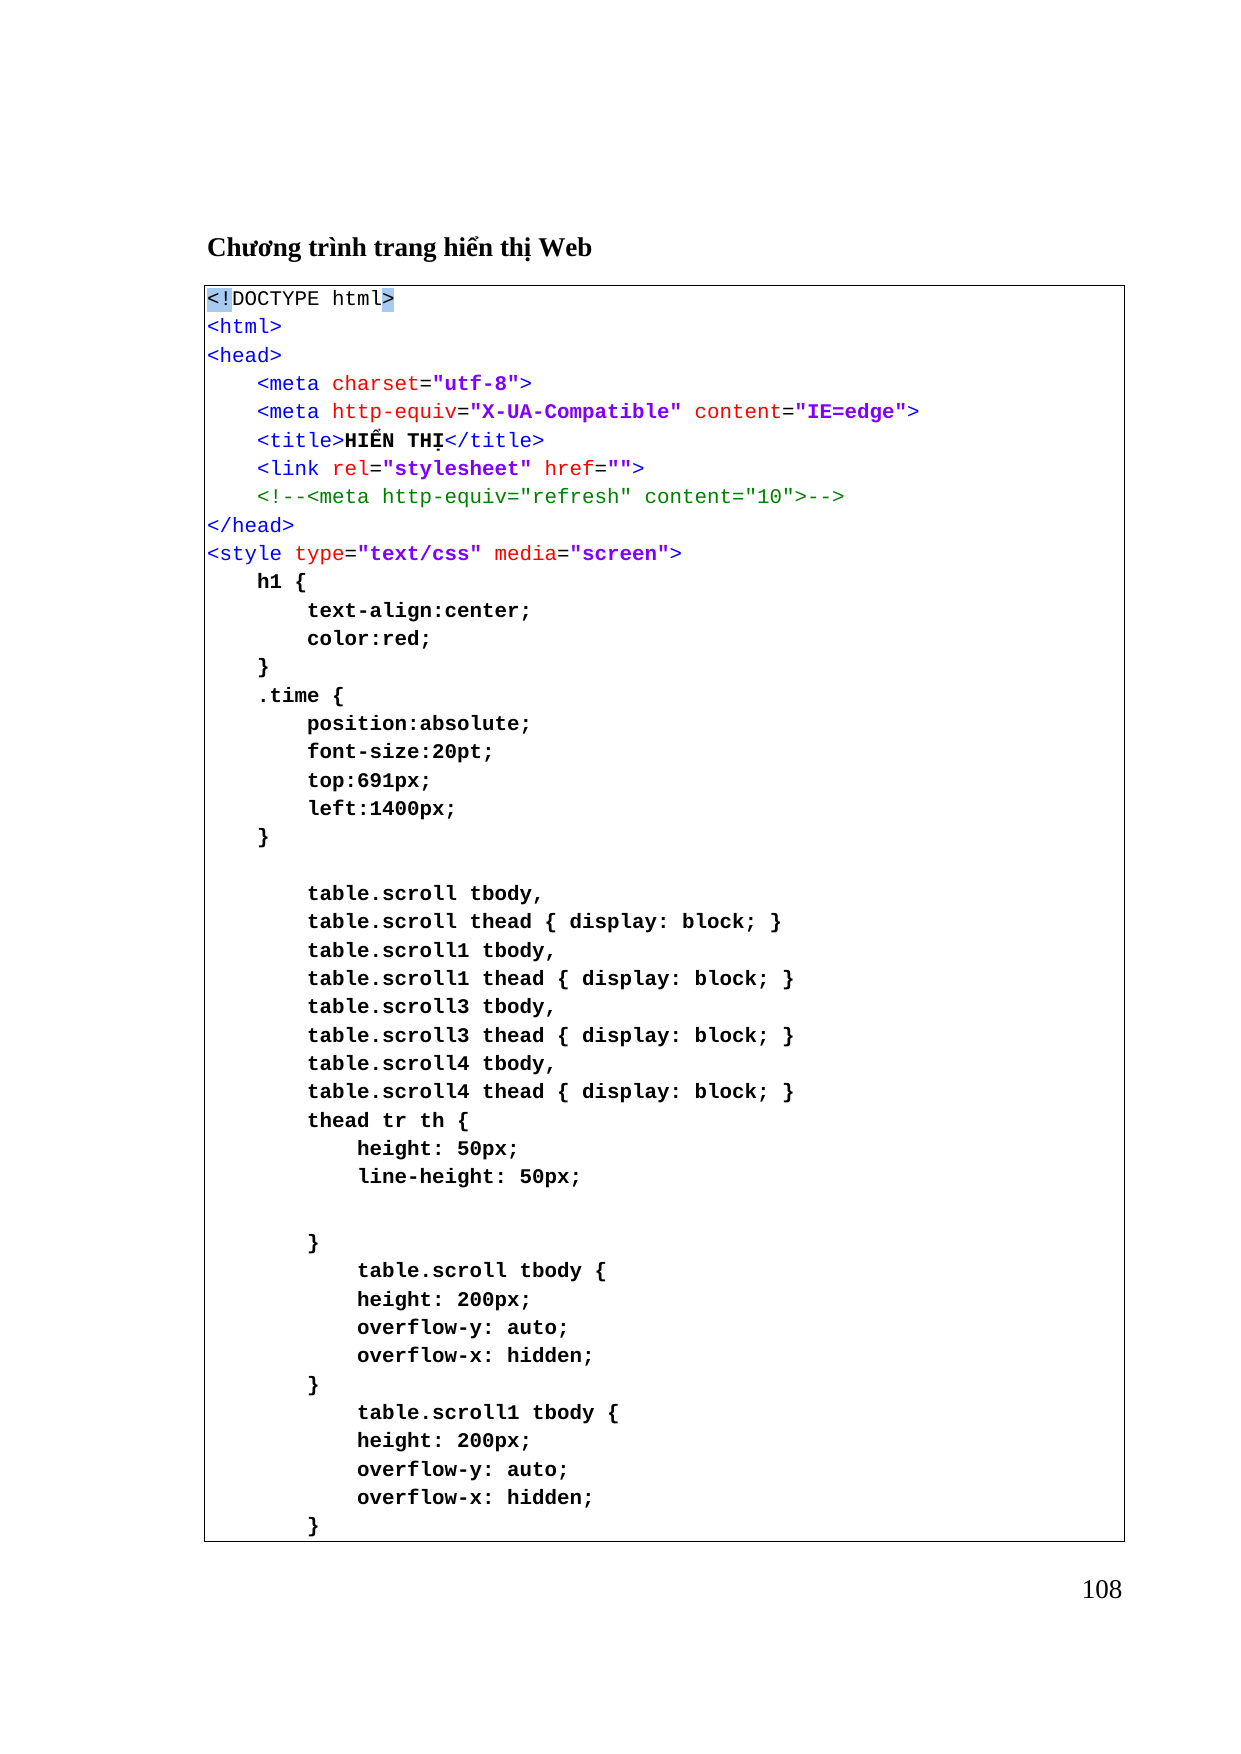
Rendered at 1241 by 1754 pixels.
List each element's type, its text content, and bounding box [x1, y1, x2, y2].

text Chương trình trang hiển thị Web [207, 231, 1122, 262]
text </head> [205, 512, 1124, 538]
text <style type="text/css" media="screen"> [205, 540, 1124, 567]
text <link rel="stylesheet" href=""> [205, 455, 1124, 482]
text font-size:20pt; [205, 738, 1124, 765]
text table.scroll1 thead { display: block; } [205, 965, 1124, 992]
text .time { [205, 682, 1124, 708]
text h1 { [205, 568, 1124, 595]
text overflow-y: auto; [205, 1456, 1124, 1482]
text overflow-x: hidden; [205, 1342, 1124, 1369]
text table.scroll4 tbody, [205, 1050, 1124, 1077]
text overflow-y: auto; [205, 1314, 1124, 1341]
text <meta charset="utf-8"> [205, 370, 1124, 397]
text thead tr th { [205, 1107, 1124, 1133]
text <html> [205, 313, 1124, 340]
text } [205, 1512, 1124, 1541]
text height: 200px; [205, 1427, 1124, 1454]
text <title>HIỂN THỊ</title> [205, 427, 1124, 453]
text table.scroll4 thead { display: block; } [205, 1078, 1124, 1105]
text text-align:center; [205, 597, 1124, 623]
text height: 200px; [205, 1286, 1124, 1312]
text <!--<meta http-equiv="refresh" content="10">--> [205, 483, 1124, 510]
text table.scroll tbody, [205, 880, 1124, 907]
text height: 50px; [205, 1135, 1124, 1162]
text position:absolute; [205, 710, 1124, 737]
text table.scroll thead { display: block; } [205, 908, 1124, 935]
text table.scroll1 tbody { [205, 1399, 1124, 1426]
text } [205, 653, 1124, 680]
text } [205, 1371, 1124, 1397]
text } [205, 823, 1124, 850]
text } [205, 1229, 1124, 1256]
text top:691px; [205, 767, 1124, 793]
text left:1400px; [205, 795, 1124, 822]
text table.scroll1 tbody, [205, 937, 1124, 963]
text table.scroll3 tbody, [205, 993, 1124, 1020]
text line-height: 50px; [205, 1163, 1124, 1190]
text <!DOCTYPE html> [205, 286, 1124, 312]
text table.scroll tbody { [205, 1257, 1124, 1284]
text table.scroll3 thead { display: block; } [205, 1022, 1124, 1048]
text <meta http-equiv="X-UA-Compatible" content="IE=edge"> [205, 398, 1124, 425]
text color:red; [205, 625, 1124, 652]
text <head> [205, 342, 1124, 368]
text overflow-x: hidden; [205, 1484, 1124, 1511]
